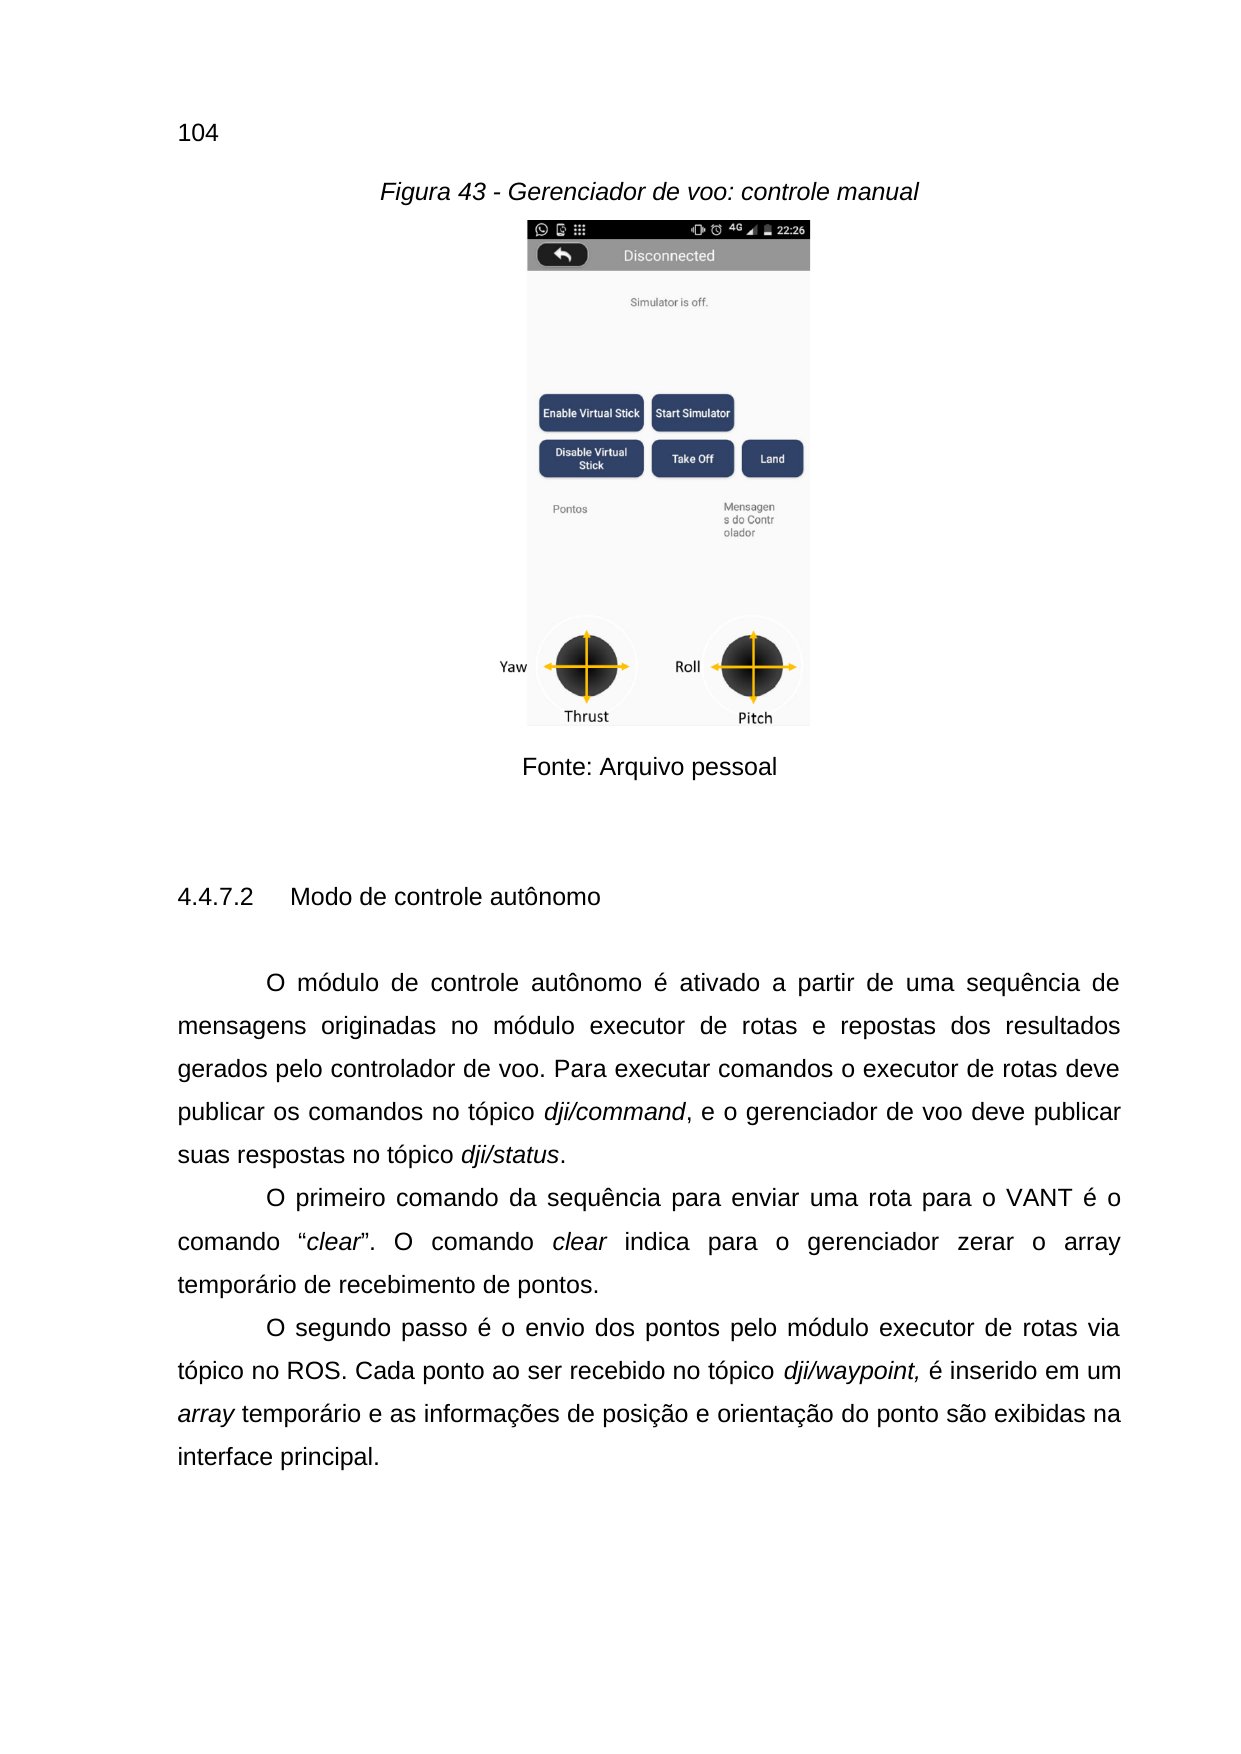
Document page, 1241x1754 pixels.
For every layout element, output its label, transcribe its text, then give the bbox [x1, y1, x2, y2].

subtitle Modo de controle autônomo [177, 882, 1122, 910]
text Figura 44 - Gerenciador de voo: controle manual [177, 177, 1122, 206]
text O segundo passo é o envio dos pontos pelo módulo executor de rotas via tópico no ROS. Cada ponto ao ser recebido no tópico dji/waypoint, é inserido em um array temporário e as informações de posição e orientação do ponto são exibidas na interface principal. [177, 1313, 1122, 1471]
text O módulo de controle autônomo é ativado a partir de uma sequência de mensagens originadas no módulo executor de rotas e repostas dos resultados gerados pelo controlador de voo. Para executar comandos o executor de rotas deve publicar os comandos no tópico dji/command, e o gerenciador de voo deve publicar suas respostas no tópico dji/status. [177, 968, 1122, 1169]
text O primeiro comando da sequência para enviar uma rota para o VANT é o comando “clear”. O comando clear indica para o gerenciador zerar o array temporário de recebimento de pontos. [177, 1183, 1122, 1298]
picture [489, 220, 811, 738]
text Fonte: Arquivo pessoal [177, 752, 1122, 781]
